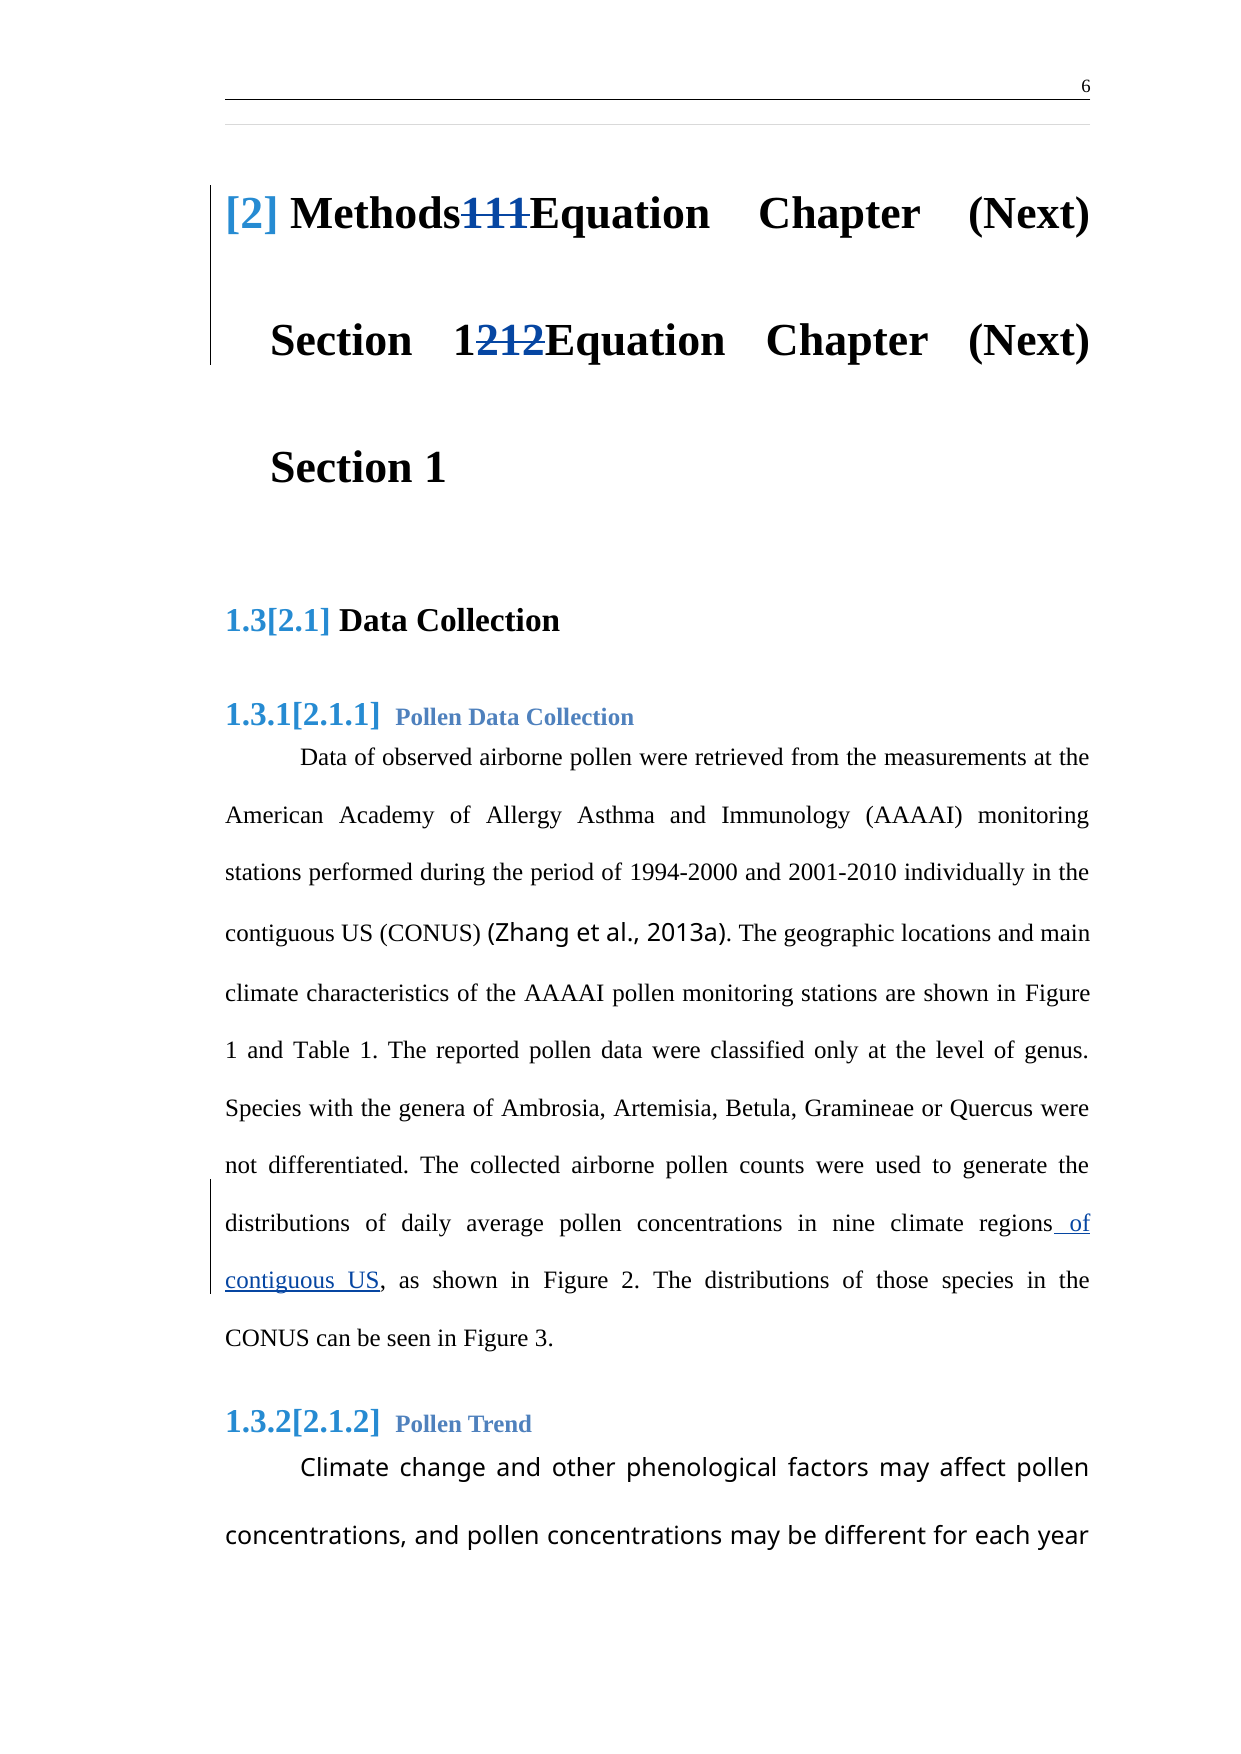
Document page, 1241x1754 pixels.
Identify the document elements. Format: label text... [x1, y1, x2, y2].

subtitle Pollen Data Collection [225, 694, 1090, 732]
subtitle Data Collection [225, 601, 1090, 639]
text Data of observed airborne pollen were retrieved from the measurements at the American Academy of Allergy Asthma and Immunology (AAAAI) monitoring stations performed during the period of 1994-2000 and 2001-2010 individually in the contiguous US (CONUS) (Zhang et al., 2013a). The geographic locations and main climate characteristics of the AAAAI pollen monitoring stations are shown in and . The reported pollen data were classified only at the level of genus. Species with the genera of Ambrosia, Artemisia, Betula, Gramineae or Quercus were not differentiated. The collected airborne pollen counts were used to generate the distributions of daily average pollen concentrations in nine climate regions, as shown in . The distributions of those species in the CONUS can be seen in . [225, 742, 1090, 1351]
subtitle Pollen Trend [225, 1401, 1090, 1439]
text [225, 1449, 1090, 1552]
subtitle Methods [225, 185, 1090, 492]
